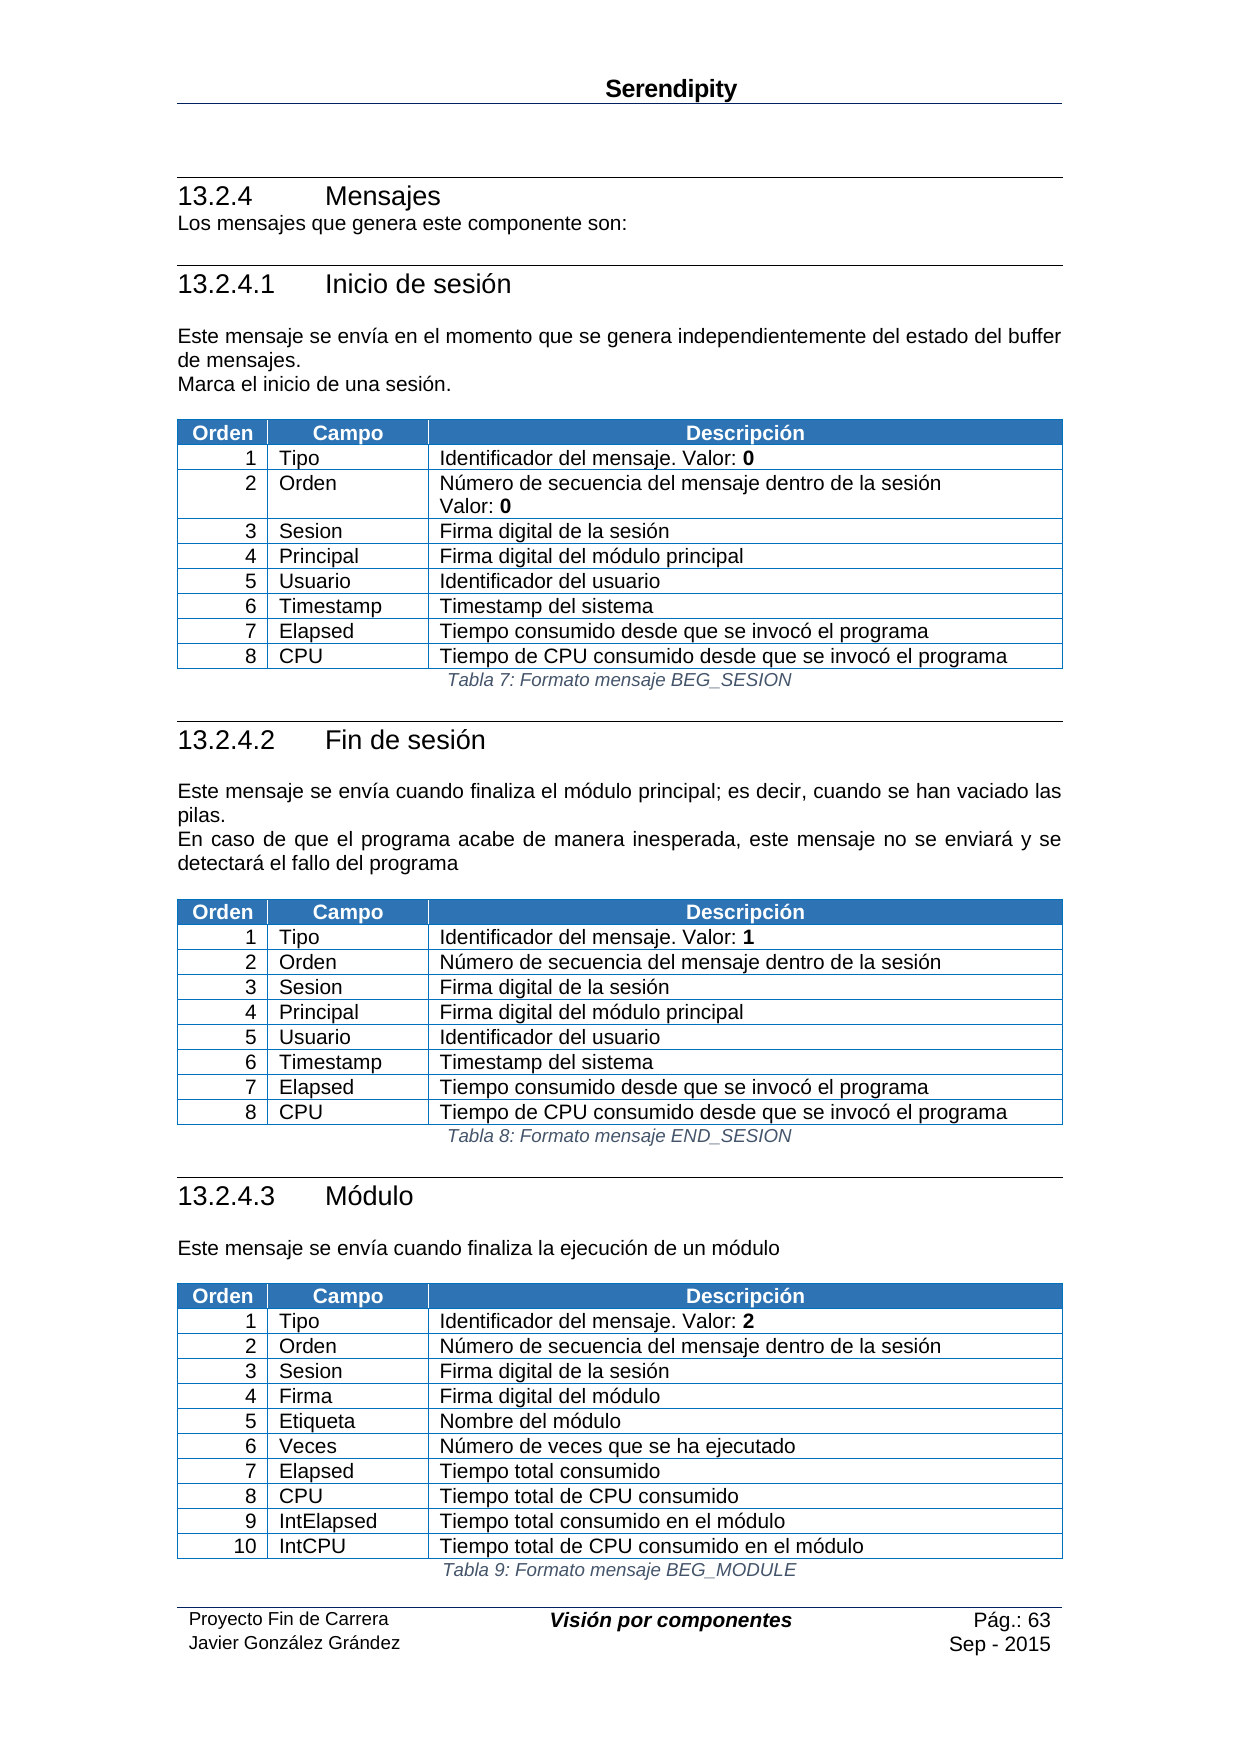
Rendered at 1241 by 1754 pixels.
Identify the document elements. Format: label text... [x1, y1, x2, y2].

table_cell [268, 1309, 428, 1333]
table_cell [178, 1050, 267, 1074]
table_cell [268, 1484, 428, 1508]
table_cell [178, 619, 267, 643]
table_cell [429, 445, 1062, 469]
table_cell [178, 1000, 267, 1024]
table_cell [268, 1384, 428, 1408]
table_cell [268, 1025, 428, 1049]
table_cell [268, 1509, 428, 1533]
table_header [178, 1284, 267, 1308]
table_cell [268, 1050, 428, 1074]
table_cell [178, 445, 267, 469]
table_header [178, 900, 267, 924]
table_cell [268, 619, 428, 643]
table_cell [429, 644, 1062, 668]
text En caso de que el programa acabe de manera inesperada, este mensaje no se enviará y se detectará el fallo del programa [177, 827, 1063, 875]
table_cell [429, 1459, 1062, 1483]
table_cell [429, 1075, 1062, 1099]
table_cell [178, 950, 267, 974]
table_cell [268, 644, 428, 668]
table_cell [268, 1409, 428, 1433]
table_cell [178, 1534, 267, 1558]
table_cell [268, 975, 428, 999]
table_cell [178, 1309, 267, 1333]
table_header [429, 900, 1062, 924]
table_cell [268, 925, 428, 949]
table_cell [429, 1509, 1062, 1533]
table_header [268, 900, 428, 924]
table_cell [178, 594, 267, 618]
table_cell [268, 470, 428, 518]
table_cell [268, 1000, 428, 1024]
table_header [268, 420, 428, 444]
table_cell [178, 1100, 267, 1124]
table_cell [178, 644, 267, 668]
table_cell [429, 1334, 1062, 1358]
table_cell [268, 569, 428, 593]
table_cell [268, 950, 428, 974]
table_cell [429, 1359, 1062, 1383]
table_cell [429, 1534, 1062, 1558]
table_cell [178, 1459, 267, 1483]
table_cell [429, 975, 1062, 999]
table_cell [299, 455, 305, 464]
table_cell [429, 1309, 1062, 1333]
subtitle Mensajes [177, 178, 1063, 211]
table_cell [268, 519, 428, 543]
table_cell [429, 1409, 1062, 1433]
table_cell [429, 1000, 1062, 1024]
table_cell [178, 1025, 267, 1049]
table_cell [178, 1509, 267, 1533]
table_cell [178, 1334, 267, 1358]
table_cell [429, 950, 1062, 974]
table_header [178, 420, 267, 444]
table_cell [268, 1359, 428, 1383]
text Este mensaje se envía cuando finaliza el módulo principal; es decir, cuando se han vaciado las pilas. [177, 779, 1063, 827]
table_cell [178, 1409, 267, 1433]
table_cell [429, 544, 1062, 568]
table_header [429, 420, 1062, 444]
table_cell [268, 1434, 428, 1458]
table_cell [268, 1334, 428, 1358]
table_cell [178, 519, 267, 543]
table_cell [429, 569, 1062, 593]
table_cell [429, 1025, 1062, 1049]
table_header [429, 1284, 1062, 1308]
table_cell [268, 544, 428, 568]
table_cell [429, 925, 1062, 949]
subtitle Módulo [177, 1178, 1063, 1211]
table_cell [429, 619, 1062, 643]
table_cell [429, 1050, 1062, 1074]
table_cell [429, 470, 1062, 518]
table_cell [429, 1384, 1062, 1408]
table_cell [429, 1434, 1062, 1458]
subtitle Inicio de sesión [177, 266, 1063, 299]
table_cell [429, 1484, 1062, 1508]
text Marca el inicio de una sesión. [177, 371, 1063, 395]
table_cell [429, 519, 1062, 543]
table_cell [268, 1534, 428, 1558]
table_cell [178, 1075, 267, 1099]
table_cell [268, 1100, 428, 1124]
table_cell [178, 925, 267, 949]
text Los mensajes que genera este componente son: [177, 211, 1063, 235]
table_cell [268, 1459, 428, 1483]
text Este mensaje se envía en el momento que se genera independientemente del estado del buffer de mensajes. [177, 323, 1063, 371]
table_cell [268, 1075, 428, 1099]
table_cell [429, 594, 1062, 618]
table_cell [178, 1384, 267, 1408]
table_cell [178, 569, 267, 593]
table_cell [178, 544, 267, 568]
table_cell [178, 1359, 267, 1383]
subtitle Fin de sesión [177, 722, 1063, 755]
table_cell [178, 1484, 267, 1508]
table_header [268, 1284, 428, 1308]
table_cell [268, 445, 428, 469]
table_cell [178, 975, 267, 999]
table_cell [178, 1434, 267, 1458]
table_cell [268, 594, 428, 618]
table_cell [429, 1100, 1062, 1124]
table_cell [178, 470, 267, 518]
text Este mensaje se envía cuando finaliza la ejecución de un módulo [177, 1235, 1063, 1259]
